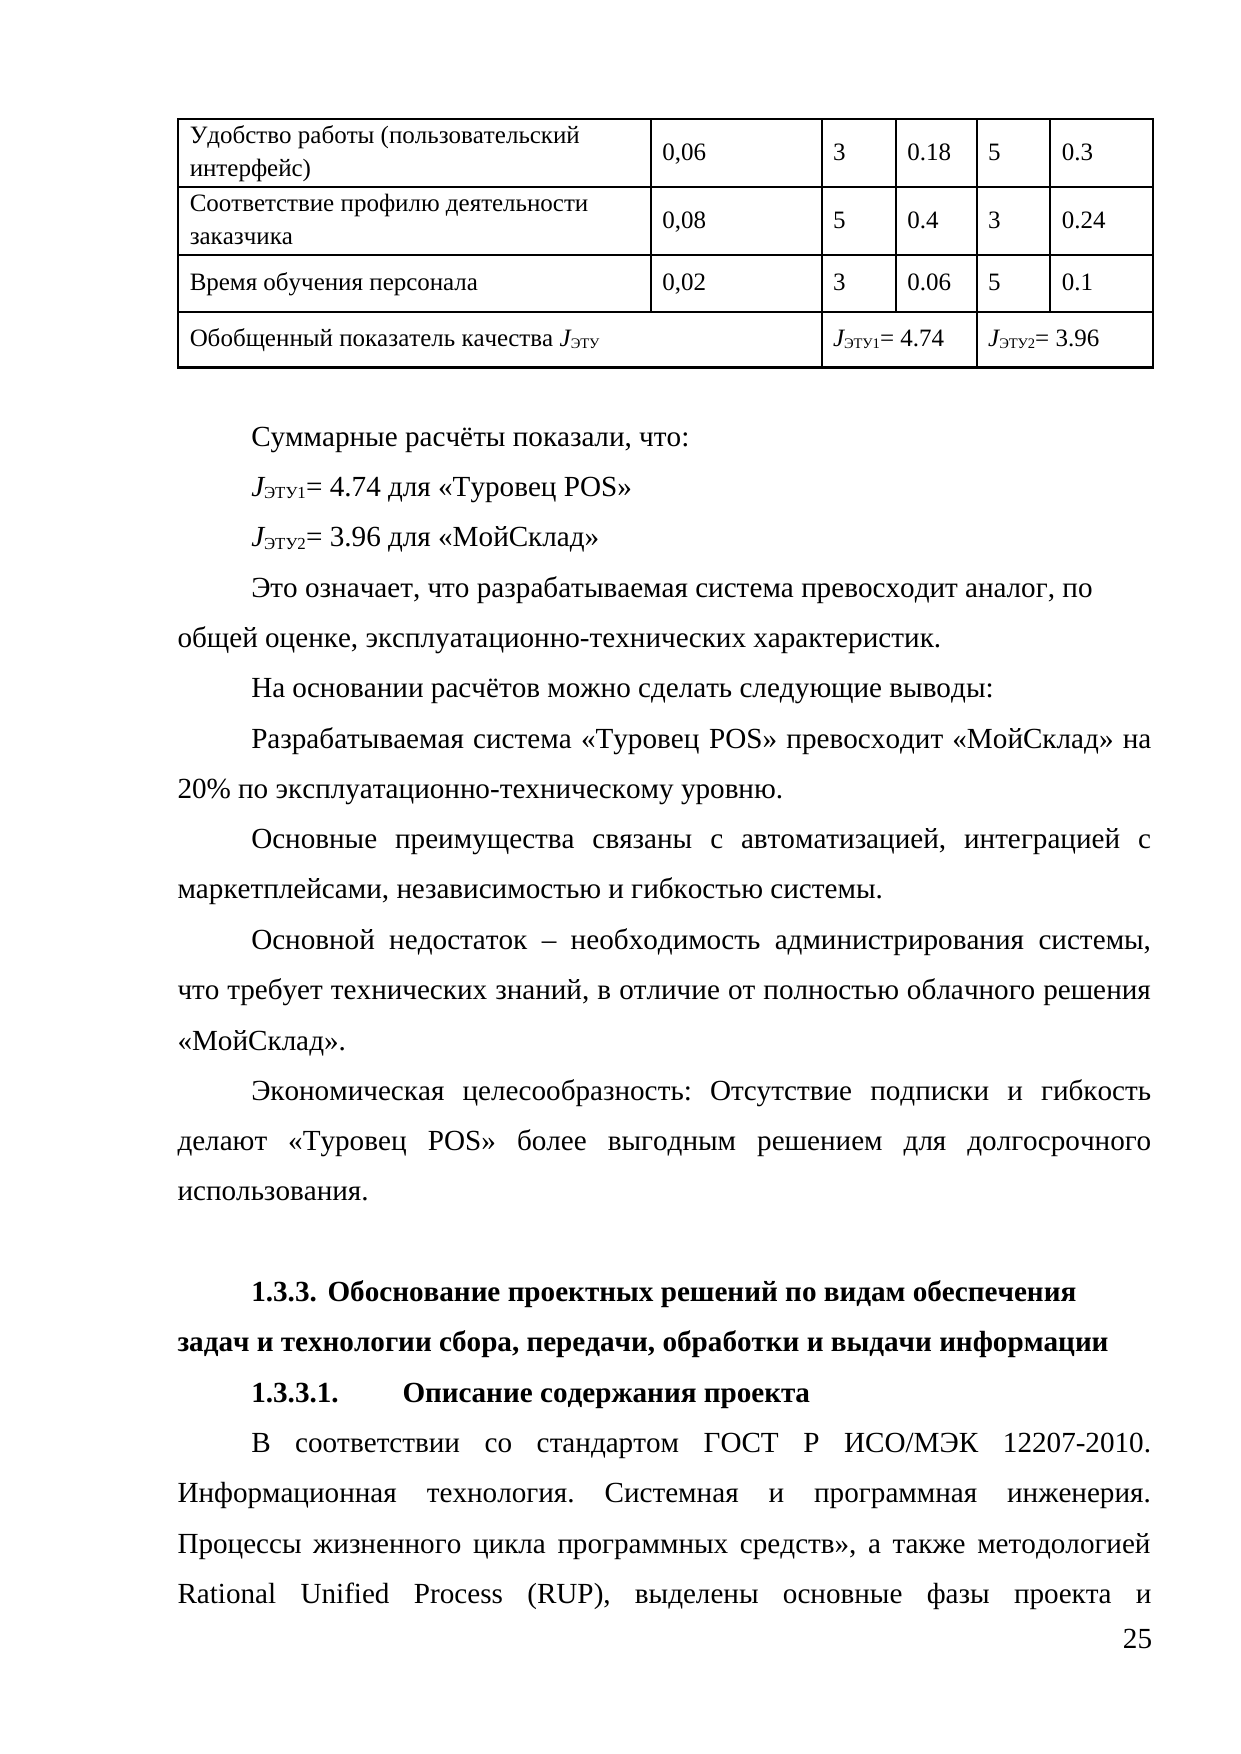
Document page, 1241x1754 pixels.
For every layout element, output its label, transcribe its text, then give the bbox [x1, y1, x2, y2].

table_cell 0,06 [652, 120, 821, 186]
table_cell 0,02 [652, 256, 821, 311]
table_cell Соответствие профилю деятельности заказчика [179, 188, 650, 254]
list Разрабатываемая система «Туровец POS» превосходит «МойСклад» на 20% по эксплуатационно-техническому уровню. [177, 721, 1152, 804]
table_cell 0.1 [1051, 256, 1152, 311]
table_cell 5 [978, 120, 1049, 186]
table_cell 0.24 [1051, 188, 1152, 254]
table_cell 3 [978, 188, 1049, 254]
table_cell Время обучения персонала [179, 256, 650, 311]
table_cell 3 [823, 120, 895, 186]
text Это означает, что разрабатываемая система превосходит аналог, по общей оценке, эксплуатационно-технических характеристик. [177, 570, 1152, 654]
table_cell JЭТУ2= 3.96 [978, 313, 1152, 366]
table_cell 3 [823, 256, 895, 311]
list Описание содержания проекта [177, 1375, 1152, 1408]
list JЭТУ1= 4.74 для «Туровец POS» [177, 469, 1152, 503]
list Основной недостаток – необходимость администрирования системы, что требует технических знаний, в отличие от полностью облачного решения «МойСклад». [177, 922, 1152, 1056]
table_cell JЭТУ1= 4.74 [823, 313, 976, 366]
table_cell Удобство работы (пользовательский интерфейс) [179, 120, 650, 186]
list Основные преимущества связаны с автоматизацией, интеграцией с маркетплейсами, независимостью и гибкостью системы. [177, 821, 1152, 905]
text На основании расчётов можно сделать следующие выводы: [177, 670, 1152, 704]
text Суммарные расчёты показали, что: [177, 419, 1152, 452]
table_cell 0.06 [897, 256, 976, 311]
text Обоснование проектных решений по видам обеспечения задач и технологии сбора, передачи, обработки и выдачи информации [177, 1274, 1152, 1358]
table_cell 0,08 [652, 188, 821, 254]
table_cell 0.18 [897, 120, 976, 186]
table_cell Обобщенный показатель качества JЭТУ [179, 313, 821, 366]
table_cell 5 [978, 256, 1049, 311]
list JЭТУ2= 3.96 для «МойСклад» [177, 519, 1152, 553]
table_cell 0.4 [897, 188, 976, 254]
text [177, 1425, 1152, 1609]
table_cell 5 [823, 188, 895, 254]
table_cell 0.3 [1051, 120, 1152, 186]
list Экономическая целесообразность: Отсутствие подписки и гибкость делают «Туровец POS» более выгодным решением для долгосрочного использования. [177, 1073, 1152, 1207]
